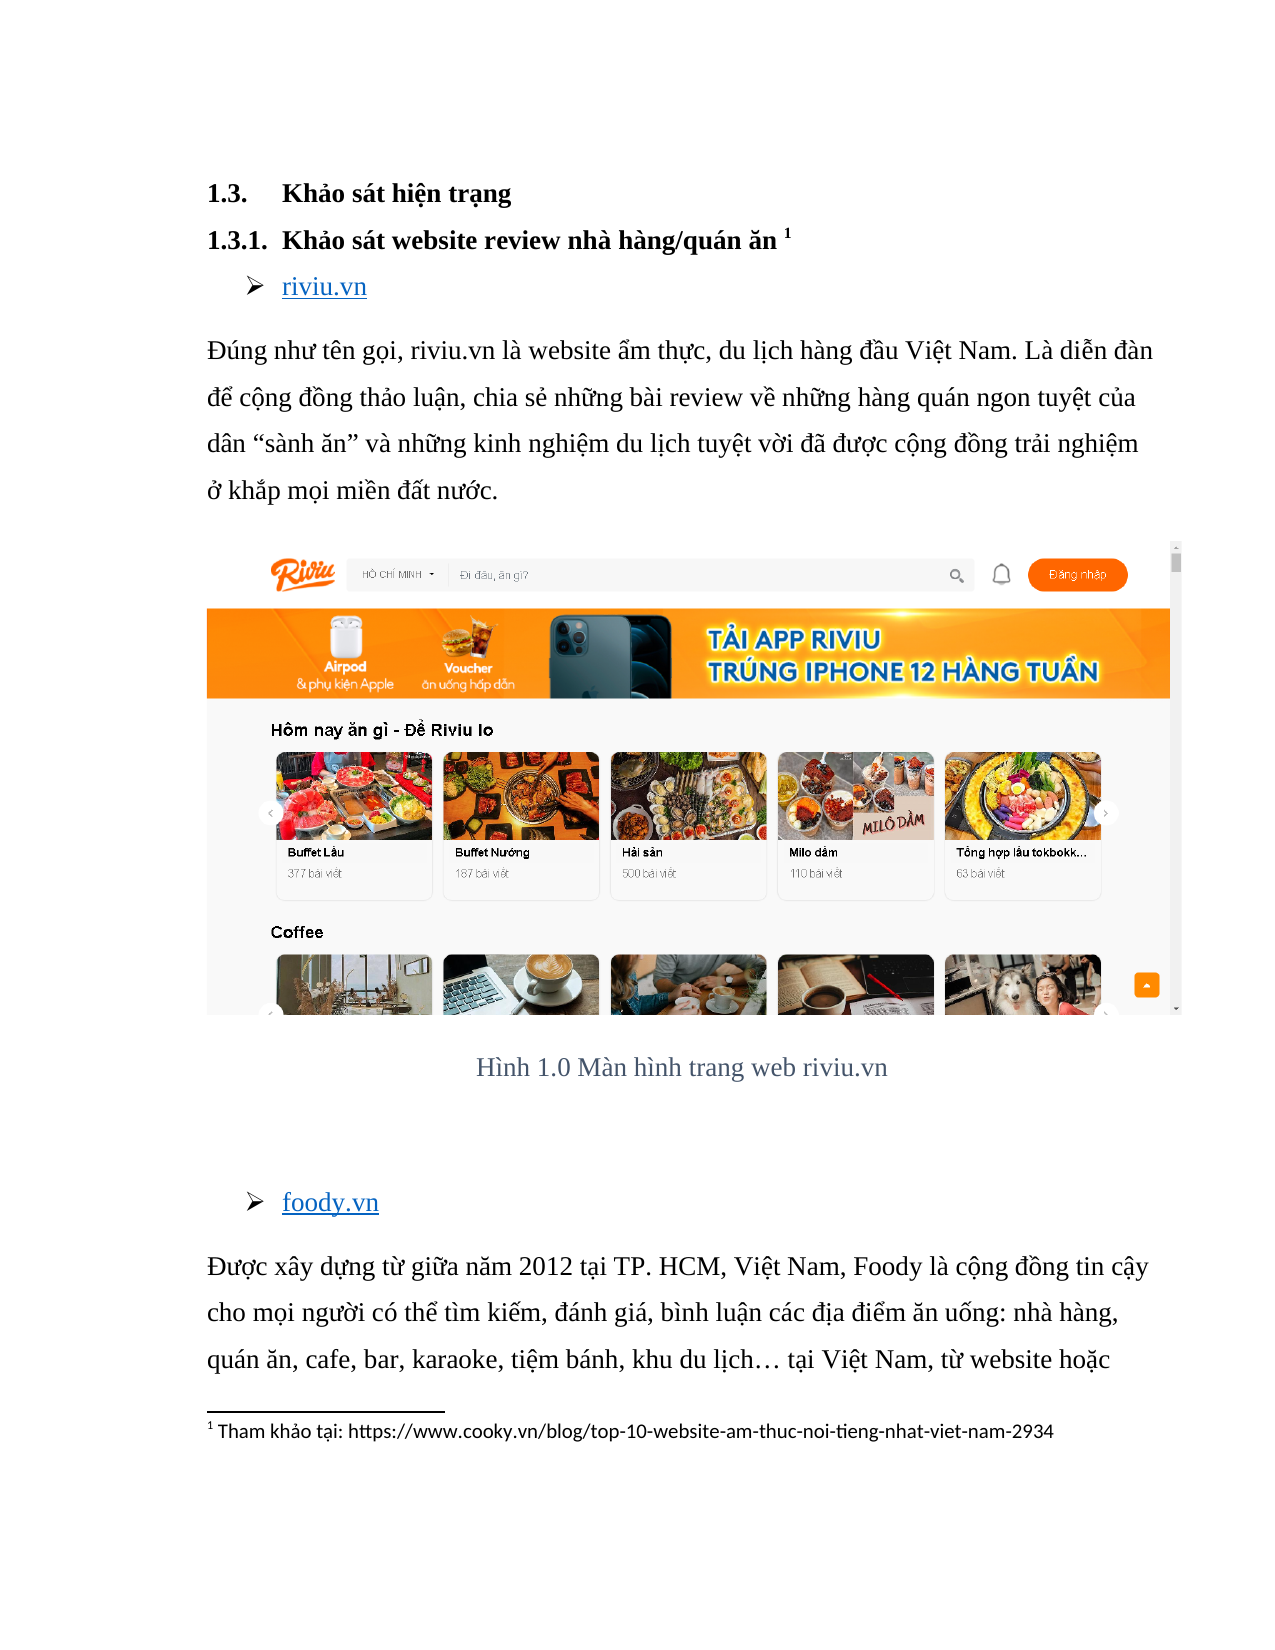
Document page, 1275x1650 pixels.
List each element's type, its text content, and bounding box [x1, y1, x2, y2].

list Khảo sát website review nhà hàng/quán ăn [207, 224, 1157, 255]
picture [206, 541, 1182, 1015]
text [207, 1250, 1157, 1374]
list riviu.vn [244, 271, 1157, 302]
text Đúng như tên gọi, riviu.vn là website ẩm thực, du lịch hàng đầu Việt Nam. Là diễn đàn để cộng đồng thảo luận, chia sẻ những bài review về những hàng quán ngon tuyệt của dân “sành ăn” và những kinh nghiệm du lịch tuyệt vời đã được cộng đồng trải nghiệm ở khắp mọi miền đất nước. [207, 334, 1157, 505]
list foody.vn [244, 1186, 1157, 1217]
text Hình 1.0 Màn hình trang web riviu.vn [207, 1051, 1157, 1082]
list Khảo sát hiện trạng [207, 177, 1157, 208]
